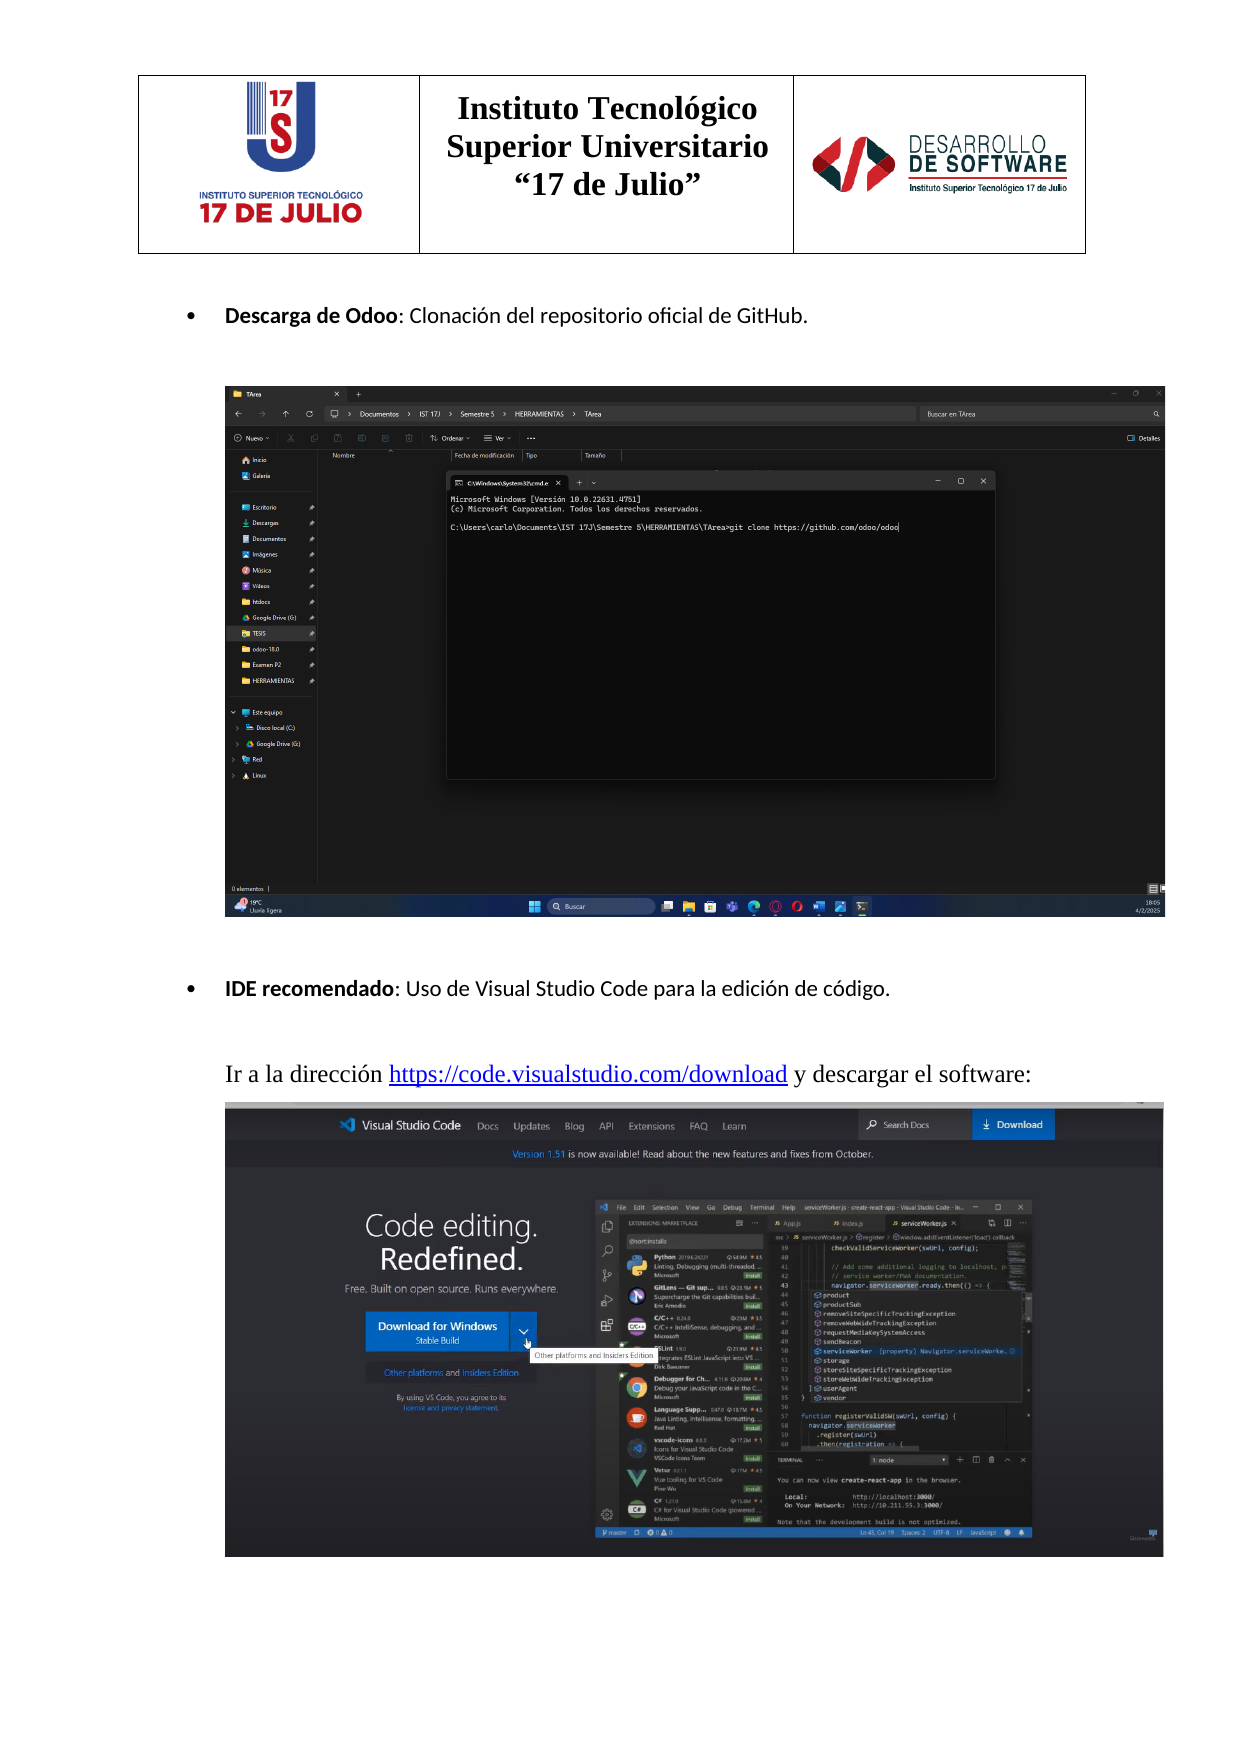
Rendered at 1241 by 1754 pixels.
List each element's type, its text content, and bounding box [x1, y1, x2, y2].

picture [225, 1102, 1164, 1557]
list Descarga de Odoo: Clonación del repositorio oficial de GitHub. [187, 301, 1090, 329]
list Ir a la dirección https://code.visualstudio.com/download y descargar el software: [225, 1059, 1090, 1088]
list IDE recomendado: Uso de Visual Studio Code para la edición de código. [187, 974, 1090, 1002]
picture [196, 76, 364, 229]
picture [806, 110, 1076, 215]
picture [225, 386, 1166, 917]
